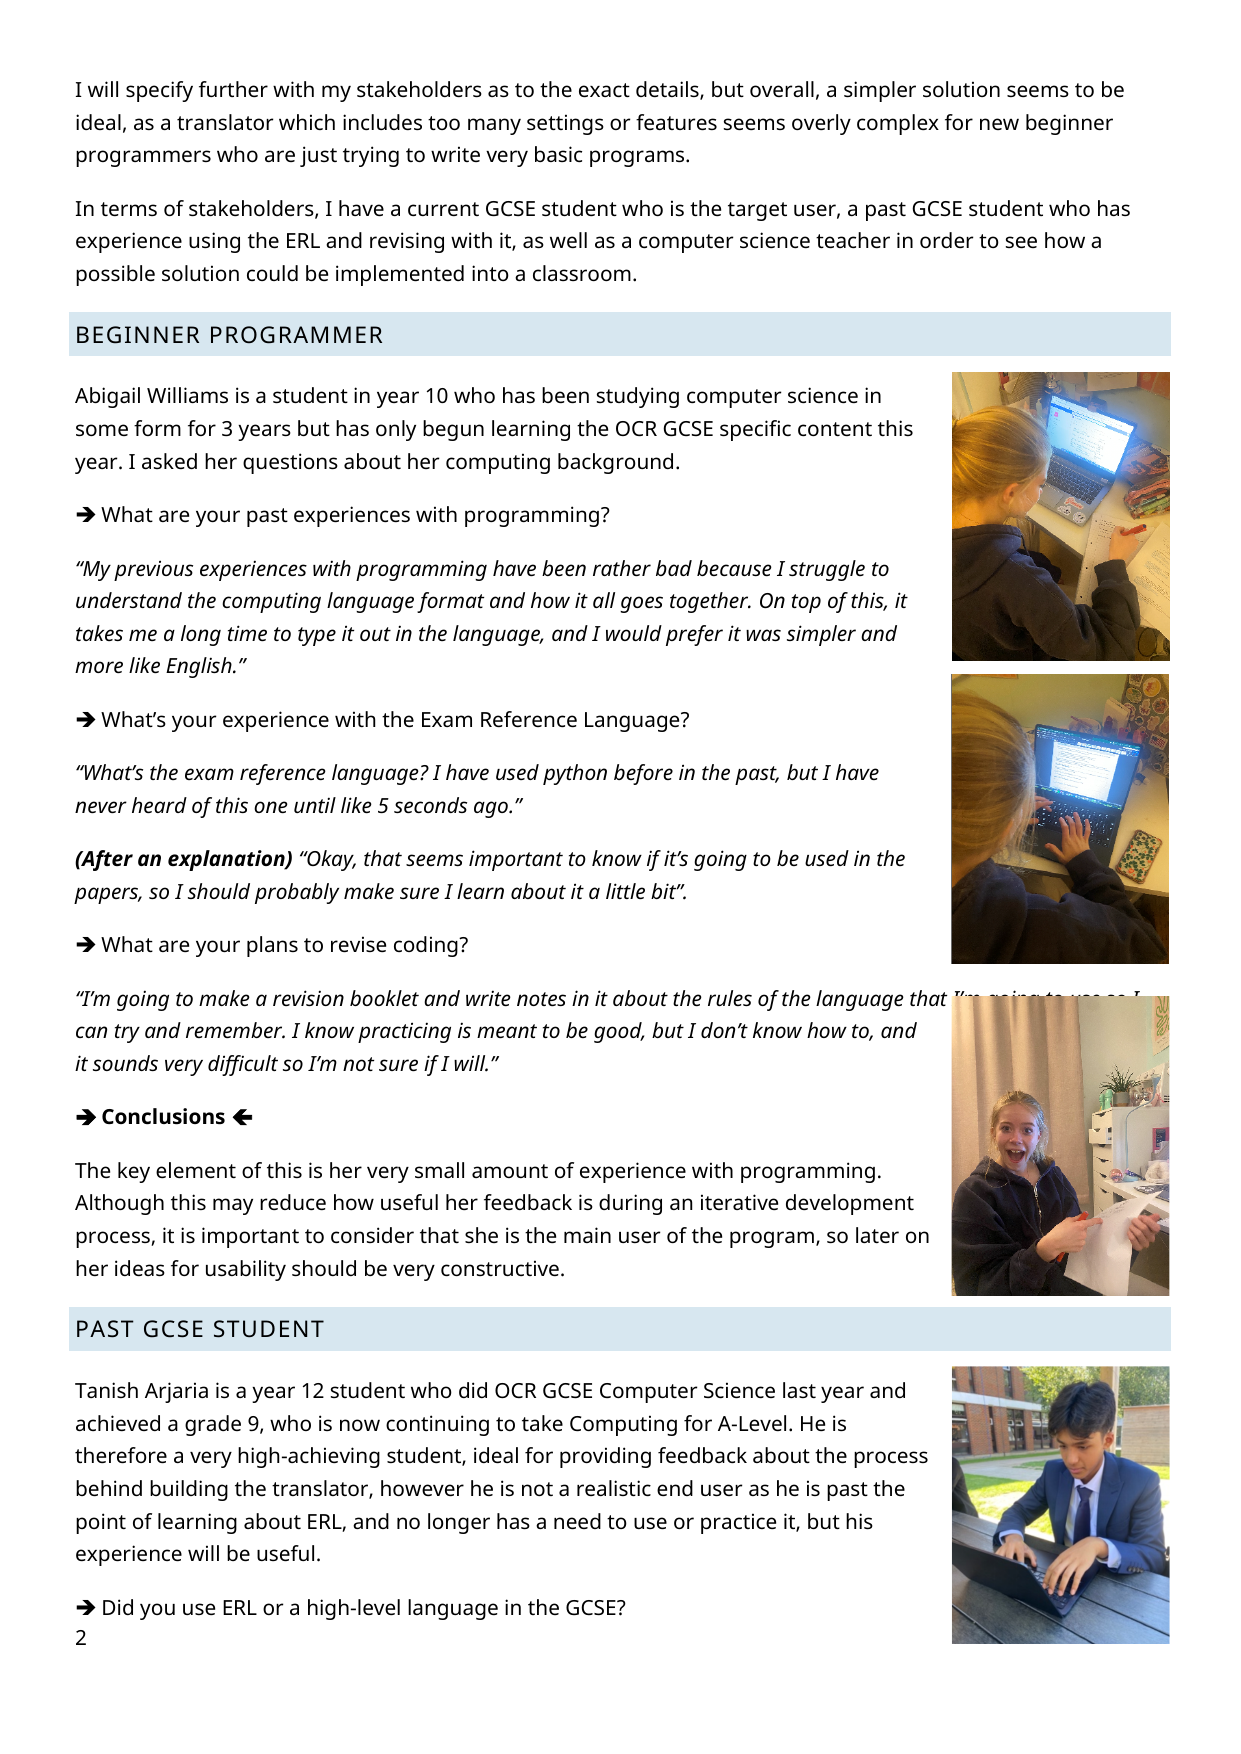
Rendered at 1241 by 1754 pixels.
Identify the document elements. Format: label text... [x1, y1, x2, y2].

text What are your plans to revise coding? [75, 930, 951, 959]
text What are your past experiences with programming? [75, 500, 952, 529]
text “What’s the exam reference language? I have used python before in the past, but I have never heard of this one until like 5 seconds ago.” [75, 758, 951, 819]
text Did you use ERL or a high-level language in the GCSE? [75, 1593, 951, 1621]
text Abigail Williams is a student in year 10 who has been studying computer science in some form for 3 years but has only begun learning the OCR GCSE specific content this year. I asked her questions about her computing background. [75, 382, 952, 475]
subtitle beginner programmer [75, 319, 1165, 350]
text What’s your experience with the Exam Reference Language? [75, 705, 951, 733]
text The key element of this is her very small amount of experience with programming. Although this may reduce how useful her feedback is during an iterative development process, it is important to consider that she is the main user of the program, so later on her ideas for usability should be very constructive. [75, 1156, 951, 1282]
picture [952, 1367, 1169, 1644]
picture [952, 372, 1170, 661]
picture [951, 996, 1170, 1296]
subtitle past gcse student [75, 1314, 1165, 1345]
text (After an explanation) “Okay, that seems important to know if it’s going to be used in the papers, so I should probably make sure I learn about it a little bit”. [75, 844, 951, 905]
text Tanish Arjaria is a year 12 student who did OCR GCSE Computer Science last year and achieved a grade 9, who is now continuing to take Computing for A-Level. He is therefore a very high-achieving student, ideal for providing feedback about the process behind building the translator, however he is not a realistic end user as he is past the point of learning about ERL, and no longer has a need to use or practice it, but his experience will be useful. [75, 1376, 951, 1568]
text Conclusions [75, 1102, 951, 1131]
text “My previous experiences with programming have been rather bad because I struggle to understand the computing language format and how it all goes together. On top of this, it takes me a long time to type it out in the language, and I would prefer it was simpler and more like English.” [75, 554, 1165, 680]
text I will specify further with my stakeholders as to the exact details, but overall, a simpler solution seems to be ideal, as a translator which includes too many settings or features seems overly complex for new beginner programmers who are just trying to write very basic programs. [75, 75, 1165, 169]
picture [951, 674, 1169, 964]
text “I’m going to make a revision booklet and write notes in it about the rules of the language that I’m going to use so I can try and remember. I know practicing is meant to be good, but I don’t know how to, and it sounds very difficult so I’m not sure if I will.” [75, 984, 1165, 1077]
text In terms of stakeholders, I have a current GCSE student who is the target user, a past GCSE student who has experience using the ERL and revising with it, as well as a computer science teacher in order to see how a possible solution could be implemented into a classroom. [75, 194, 1165, 287]
